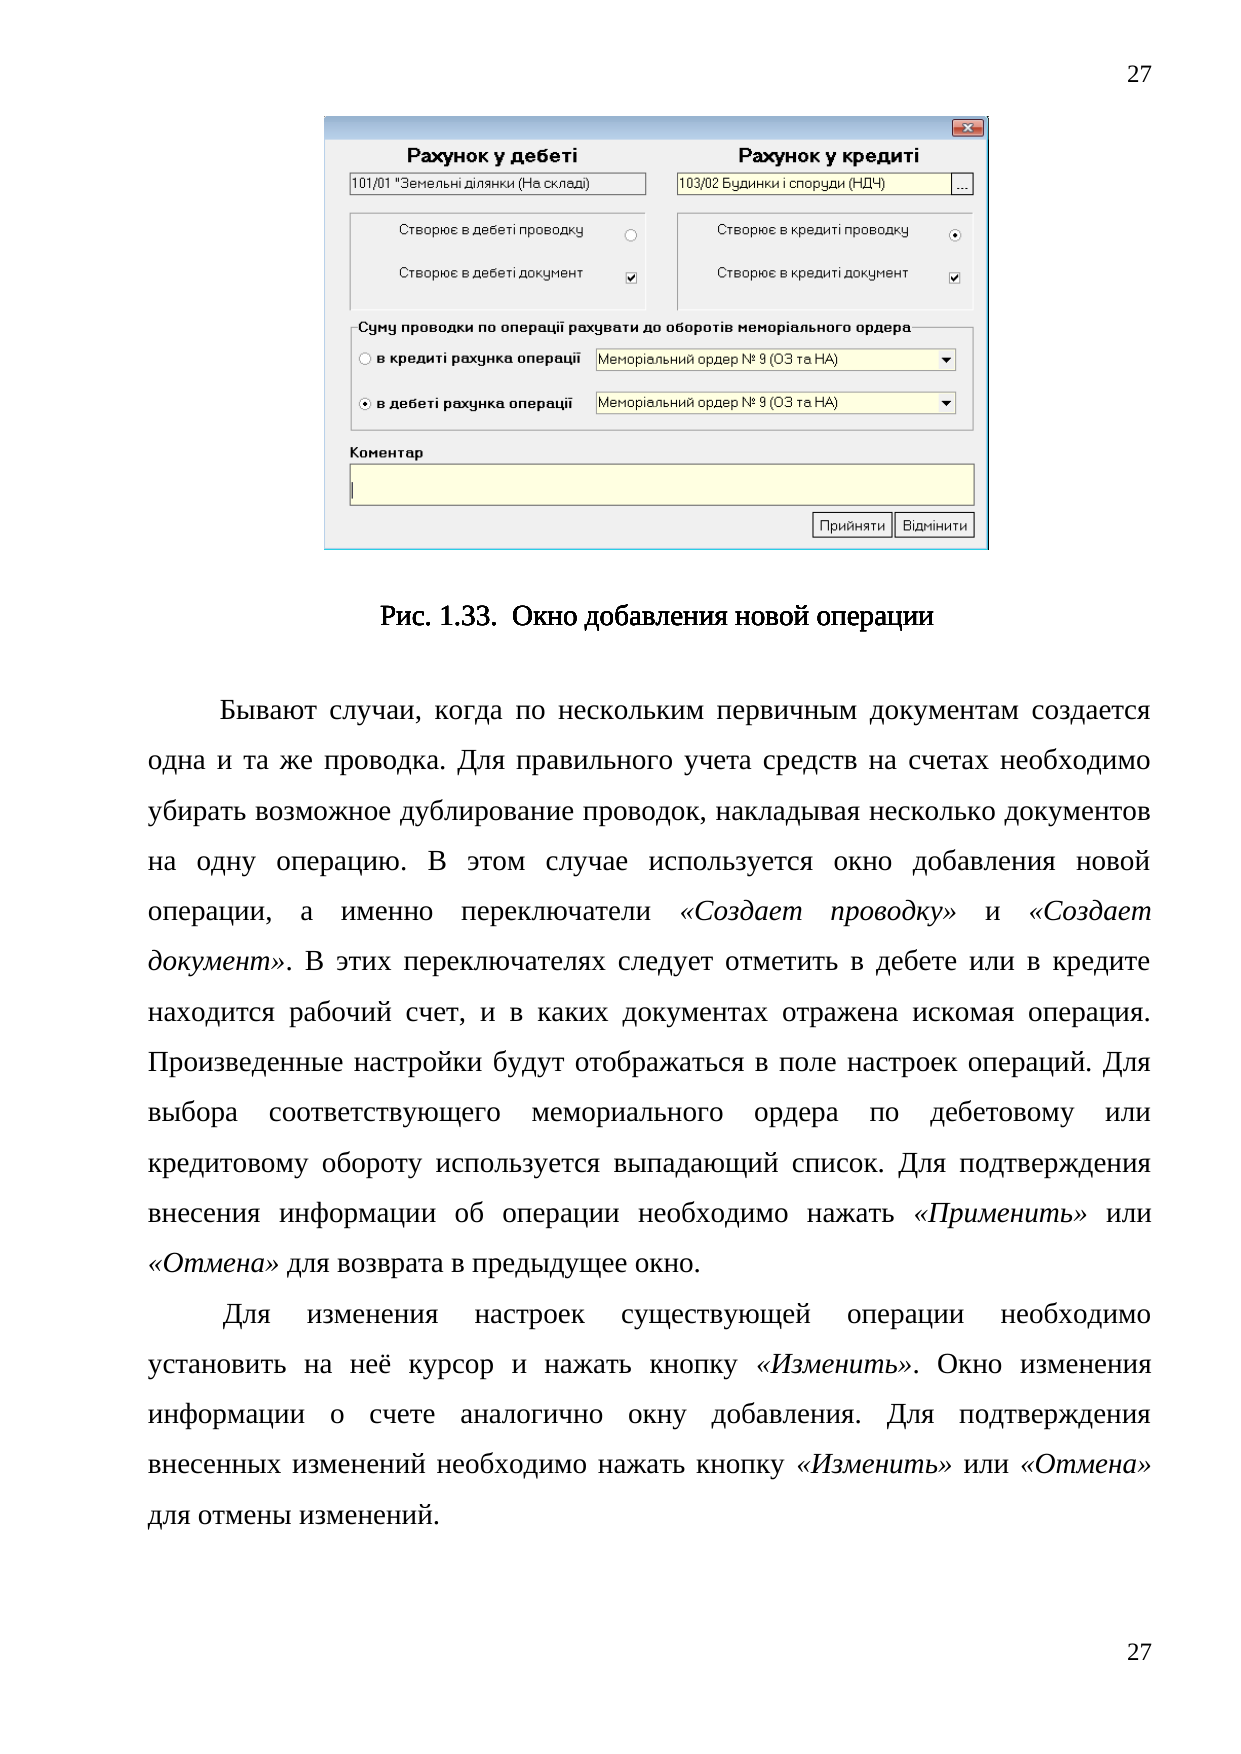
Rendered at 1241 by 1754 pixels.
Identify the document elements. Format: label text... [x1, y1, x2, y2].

text Для изменения настроек существующей операции необходимо установить на неё курсор и нажать кнопку «Изменить». Окно изменения информации о счете аналогично окну добавления. Для подтверждения внесенных изменений необходимо нажать кнопку «Изменить» или «Отмена» для отмены изменений. [148, 1296, 1152, 1531]
picture [324, 116, 989, 550]
text Бывают случаи, когда по нескольким первичным документам создается одна и та же проводка. Для правильного учета средств на счетах необходимо убирать возможное дублирование проводок, накладывая несколько документов на одну операцию. В этом случае используется окно добавления новой операции, а именно переключатели «Создает проводку» и «Создает документ». В этих переключателях следует отметить в дебете или в кредите находится рабочий счет, и в каких документах отражена искомая операция. Произведенные настройки будут отображаться в поле настроек операций. Для выбора соответствующего мемориального ордера по дебетовому или кредитовому обороту используется выпадающий список. Для подтверждения внесения информации об операции необходимо нажать «Применить» или «Отмена» для возврата в предыдущее окно. [148, 692, 1152, 1279]
